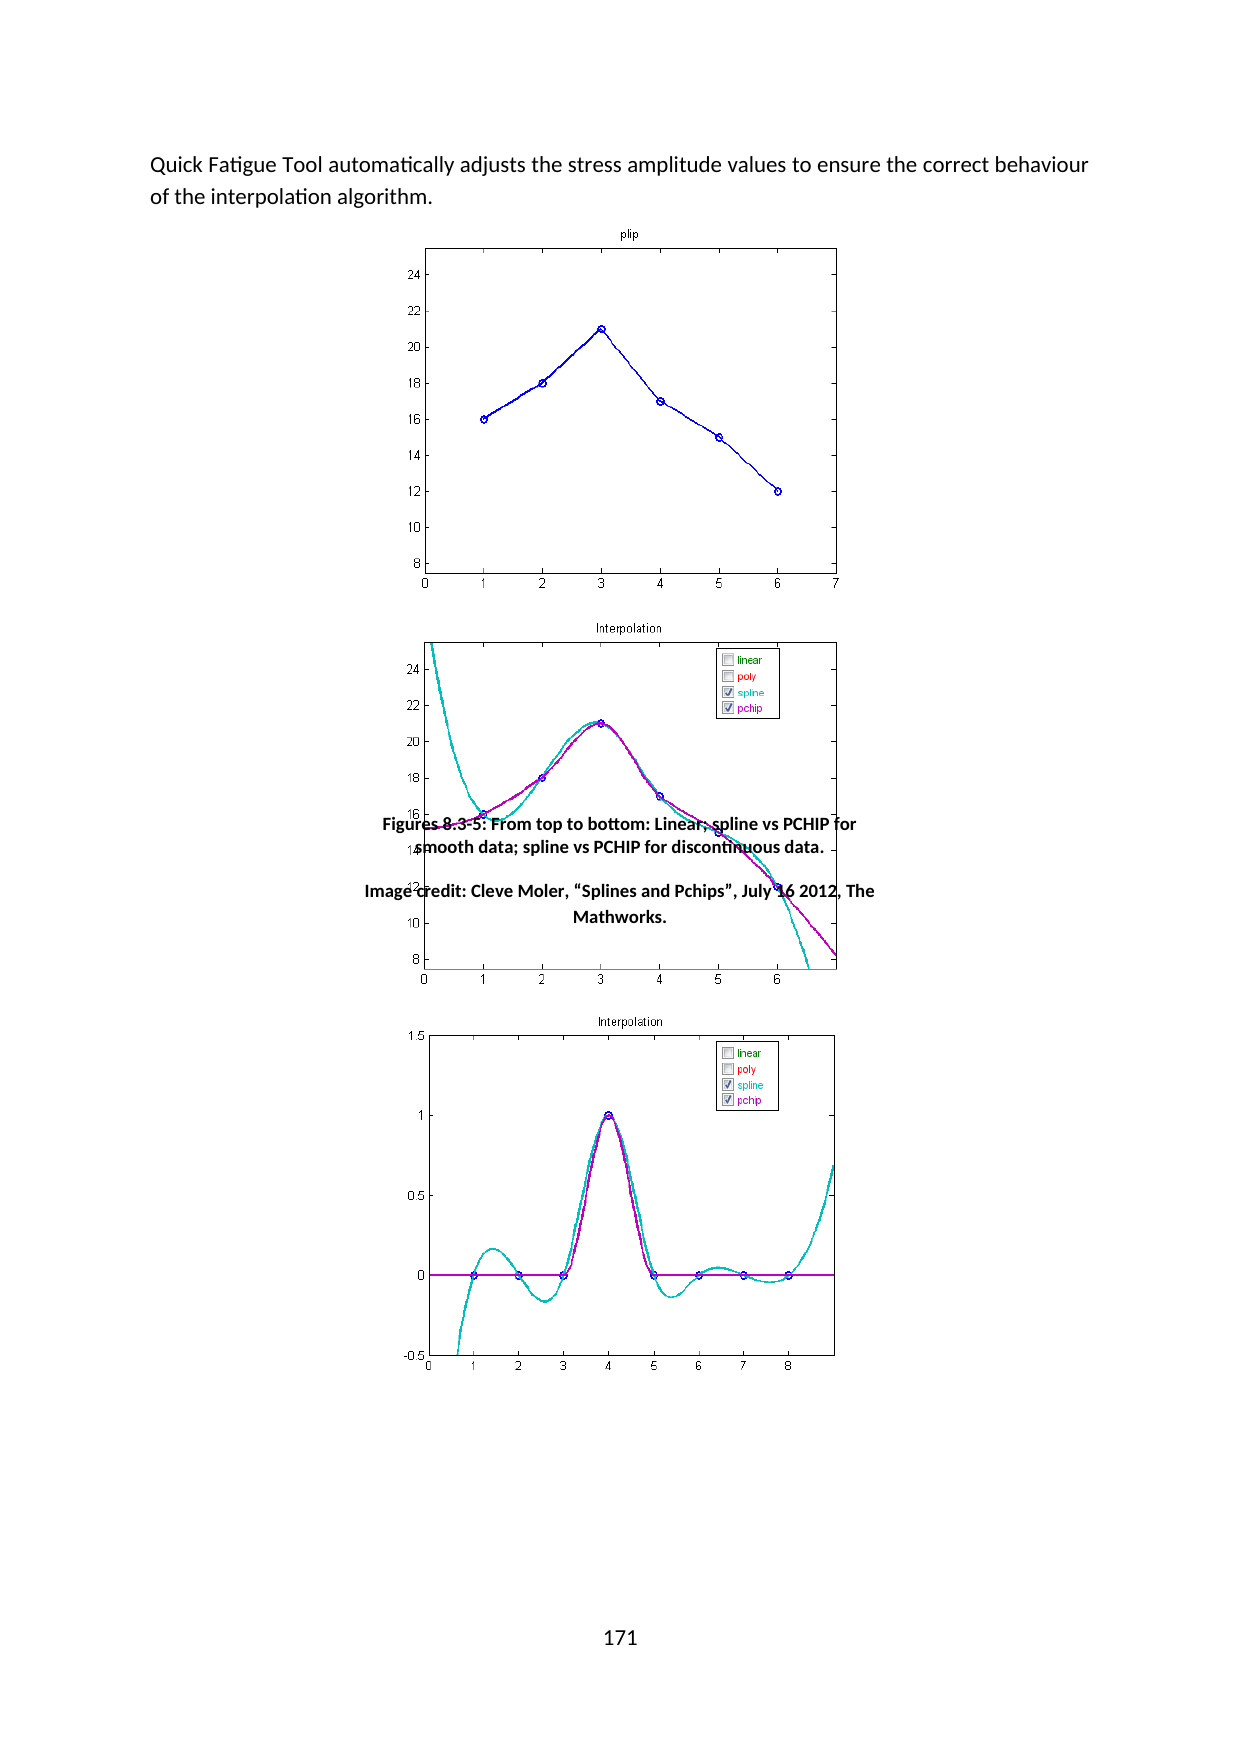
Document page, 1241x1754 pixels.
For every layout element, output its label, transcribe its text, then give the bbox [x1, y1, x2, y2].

picture [354, 217, 886, 1398]
text Quick Fatigue Tool automatically adjusts the stress amplitude values to ensure the correct behaviour of the interpolation algorithm. [150, 150, 1090, 210]
